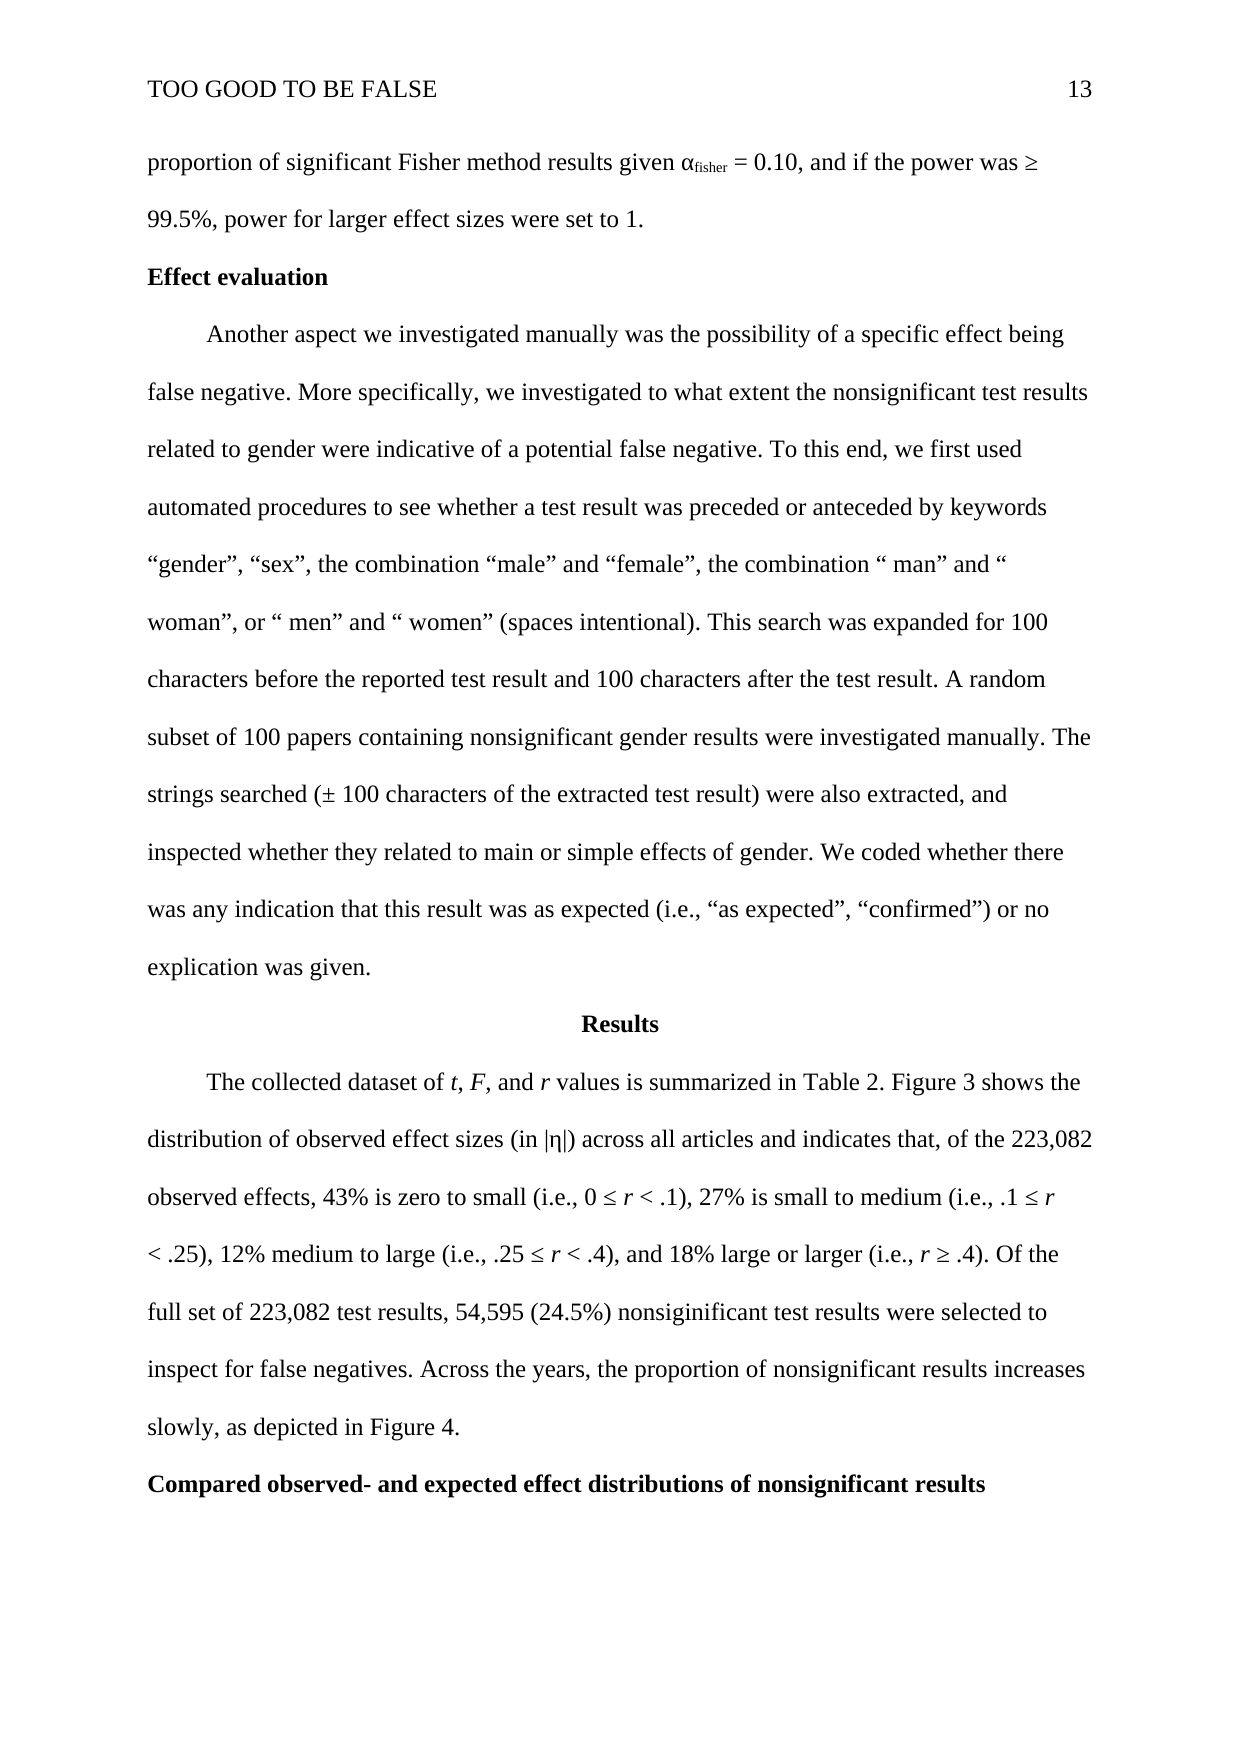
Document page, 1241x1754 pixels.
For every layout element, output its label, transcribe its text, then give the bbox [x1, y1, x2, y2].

text Effect evaluation [147, 262, 1093, 291]
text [147, 147, 1093, 233]
text Results [147, 1009, 1093, 1038]
text The collected dataset of t, F, and r values is summarized in Table 2. Figure 3 shows the distribution of observed effect sizes (in |η|) across all articles and indicates that, of the 223,082 observed effects, 43% is zero to small (i.e., 0 ≤ r < .1), 27% is small to medium (i.e., .1 ≤ r < .25), 12% medium to large (i.e., .25 ≤ r < .4), and 18% large or larger (i.e., r ≥ .4). Of the full set of 223,082 test results, 54,595 (24.5%) nonsiginificant test results were selected to inspect for false negatives. Across the years, the proportion of nonsignificant results increases slowly, as depicted in Figure 4. [147, 1067, 1093, 1441]
text Compared observed- and expected effect distributions of nonsignificant results [147, 1469, 1093, 1498]
text Another aspect we investigated manually was the possibility of a specific effect being false negative. More specifically, we investigated to what extent the nonsignificant test results related to gender were indicative of a potential false negative. To this end, we first used automated procedures to see whether a test result was preceded or anteceded by keywords “gender”, “sex”, the combination “male” and “female”, the combination “ man” and “ woman”, or “ men” and “ women” (spaces intentional). This search was expanded for 100 characters before the reported test result and 100 characters after the test result. A random subset of 100 papers containing nonsignificant gender results were investigated manually. The strings searched (± 100 characters of the extracted test result) were also extracted, and inspected whether they related to main or simple effects of gender. We coded whether there was any indication that this result was as expected (i.e., “as expected”, “confirmed”) or no explication was given. [147, 319, 1093, 981]
